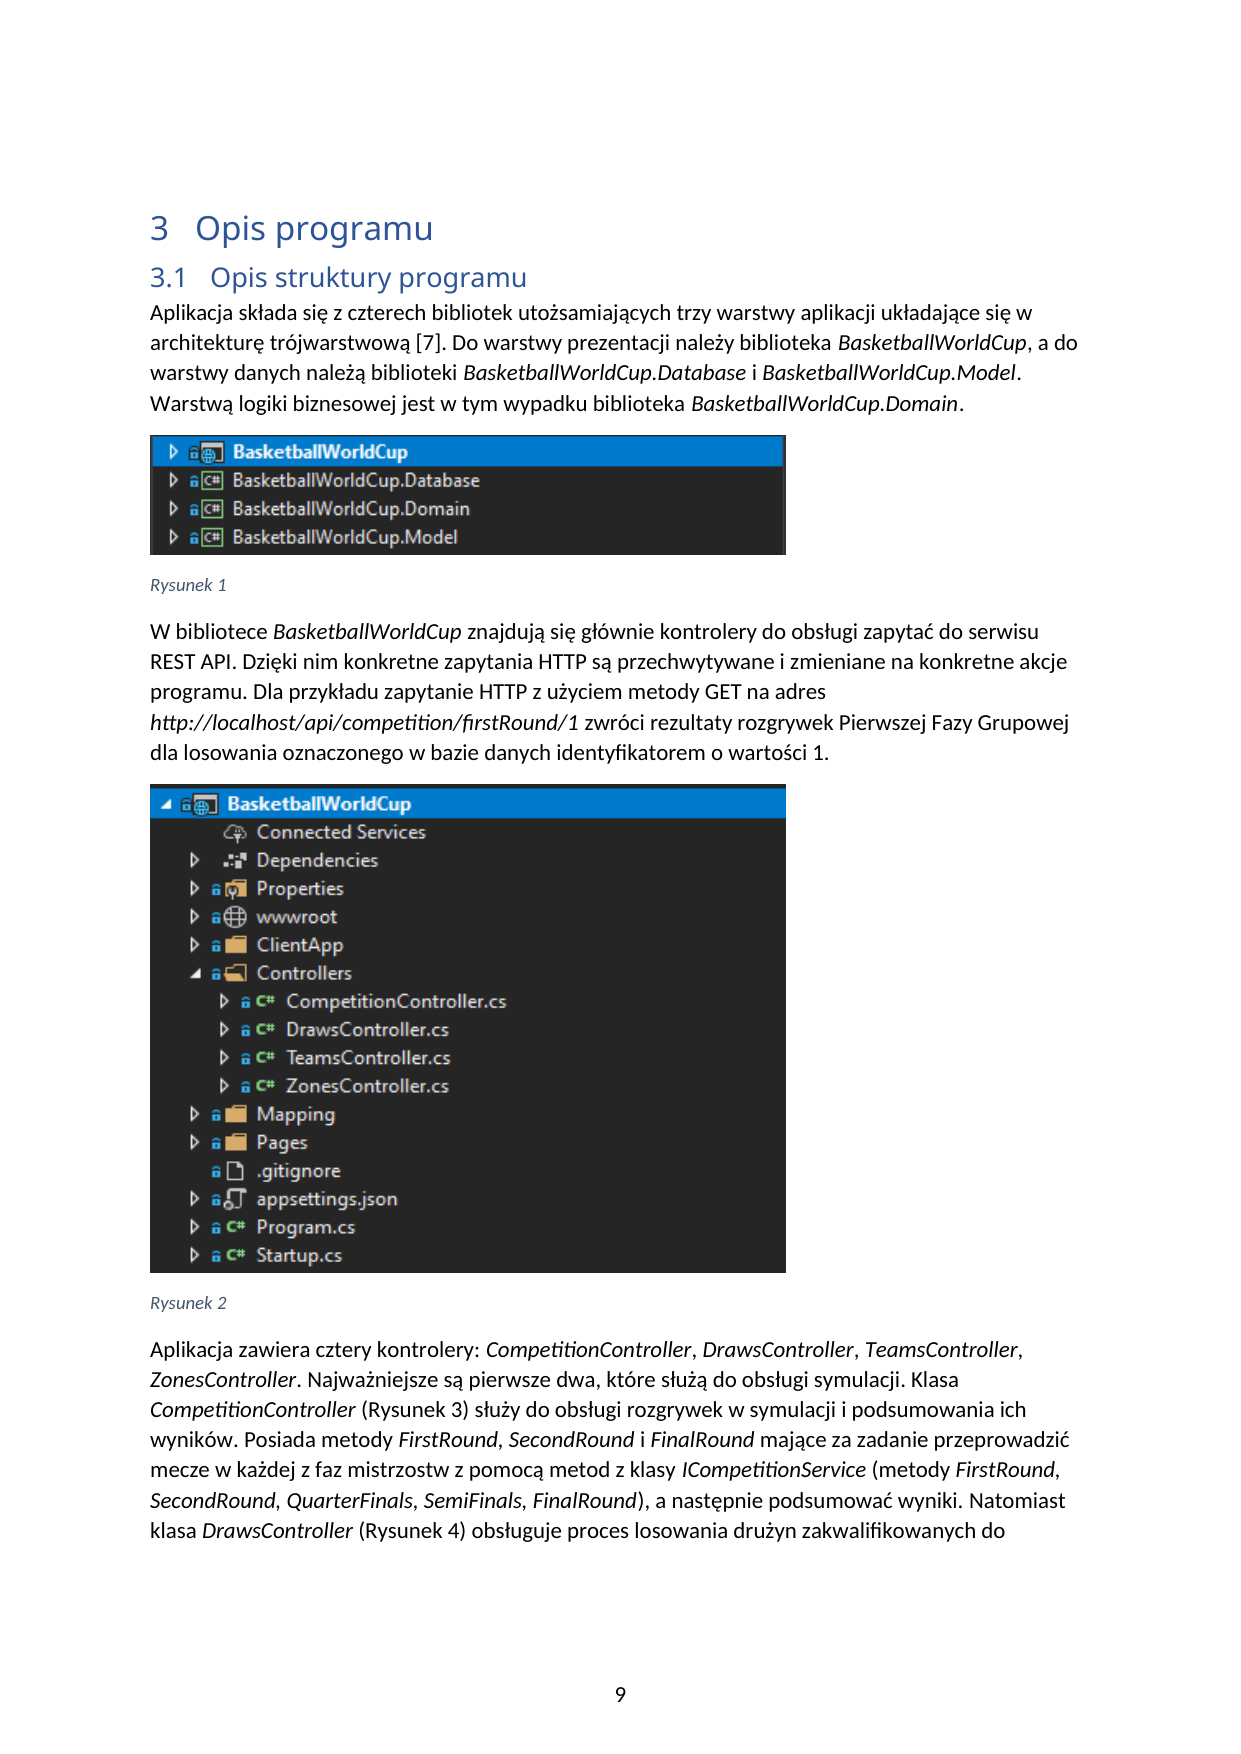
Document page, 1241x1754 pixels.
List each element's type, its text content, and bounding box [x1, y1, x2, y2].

picture [150, 784, 786, 1273]
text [150, 1335, 1090, 1544]
text Rysunek 2 [150, 1291, 1090, 1314]
subtitle Opis programu [150, 205, 1090, 251]
text W bibliotece BasketballWorldCup znajdują się głównie kontrolery do obsługi zapytać do serwisu REST API. Dzięki nim konkretne zapytania HTTP są przechwytywane i zmieniane na konkretne akcje programu. Dla przykładu zapytanie HTTP z użyciem metody GET na adres http://localhost/api/competition/firstRound/1 zwróci rezultaty rozgrywek Pierwszej Fazy Grupowej dla losowania oznaczonego w bazie danych identyfikatorem o wartości 1. [150, 617, 1090, 766]
subtitle Opis struktury programu [150, 258, 1090, 295]
picture [150, 435, 786, 555]
text Rysunek 1 [150, 573, 1090, 596]
text Aplikacja składa się z czterech bibliotek utożsamiających trzy warstwy aplikacji układające się w architekturę trójwarstwową [7]. Do warstwy prezentacji należy biblioteka BasketballWorldCup, a do warstwy danych należą biblioteki BasketballWorldCup.Database i BasketballWorldCup.Model. Warstwą logiki biznesowej jest w tym wypadku biblioteka BasketballWorldCup.Domain. [150, 298, 1090, 417]
